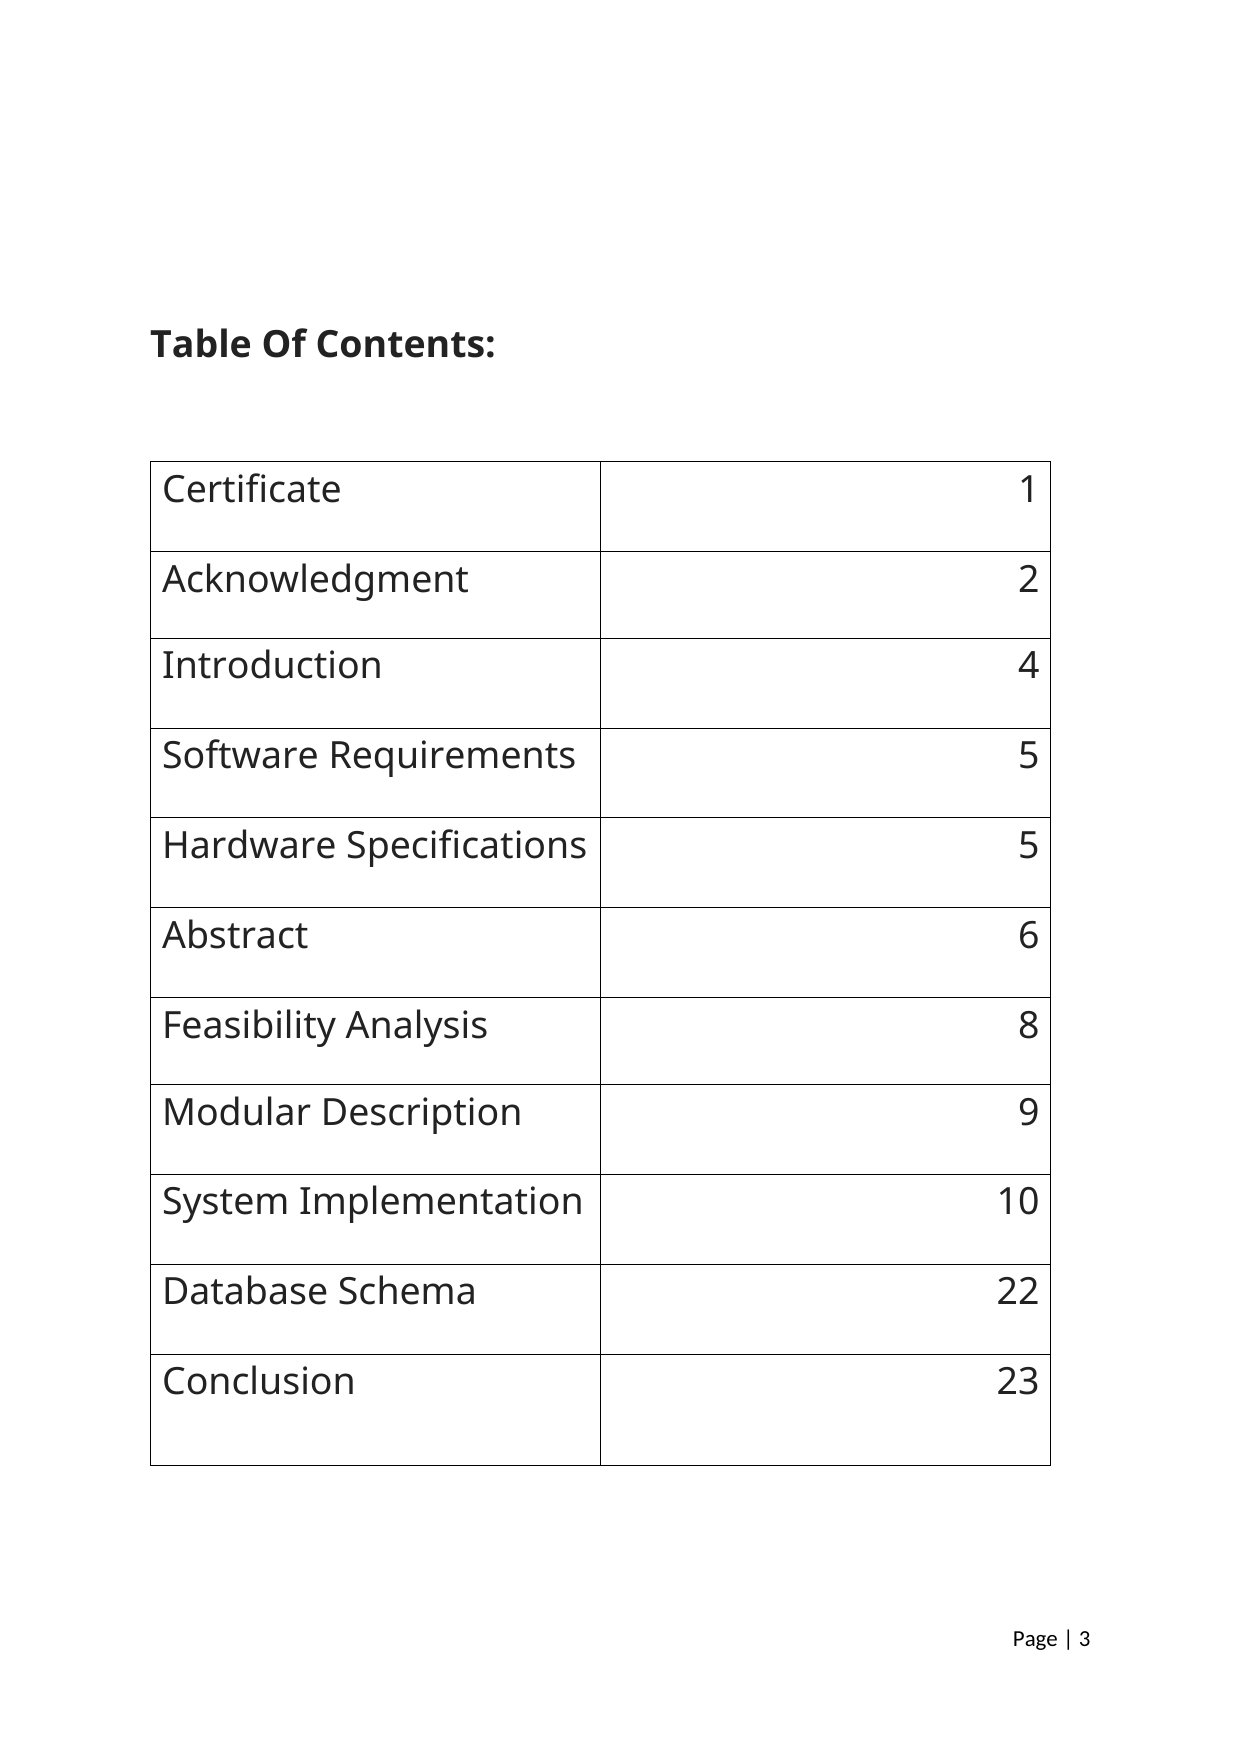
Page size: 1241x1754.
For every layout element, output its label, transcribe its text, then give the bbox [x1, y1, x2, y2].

table_cell Acknowledgment [151, 552, 600, 637]
table_cell 2 [601, 552, 1050, 637]
table_cell Software Requirements [151, 729, 600, 817]
table_cell 22 [601, 1265, 1050, 1353]
table_cell 9 [601, 1085, 1050, 1174]
text Table Of Contents: [150, 317, 1090, 368]
table_cell Hardware Specifications [151, 818, 600, 907]
table_cell Conclusion [151, 1355, 600, 1465]
table_cell System Implementation [151, 1175, 600, 1263]
table_header Certificate [151, 462, 600, 551]
table_cell Introduction [151, 639, 600, 727]
table_header 1 [601, 462, 1050, 551]
table_cell Feasibility Analysis [151, 998, 600, 1084]
table_cell 4 [601, 639, 1050, 727]
table_cell Database Schema [151, 1265, 600, 1353]
table_cell Abstract [151, 908, 600, 997]
table_cell 23 [601, 1355, 1050, 1465]
table_cell 5 [601, 729, 1050, 817]
table_cell 6 [601, 908, 1050, 997]
table_cell Modular Description [151, 1085, 600, 1174]
table_cell 8 [601, 998, 1050, 1084]
table_cell 5 [601, 818, 1050, 907]
table_cell 10 [601, 1175, 1050, 1263]
